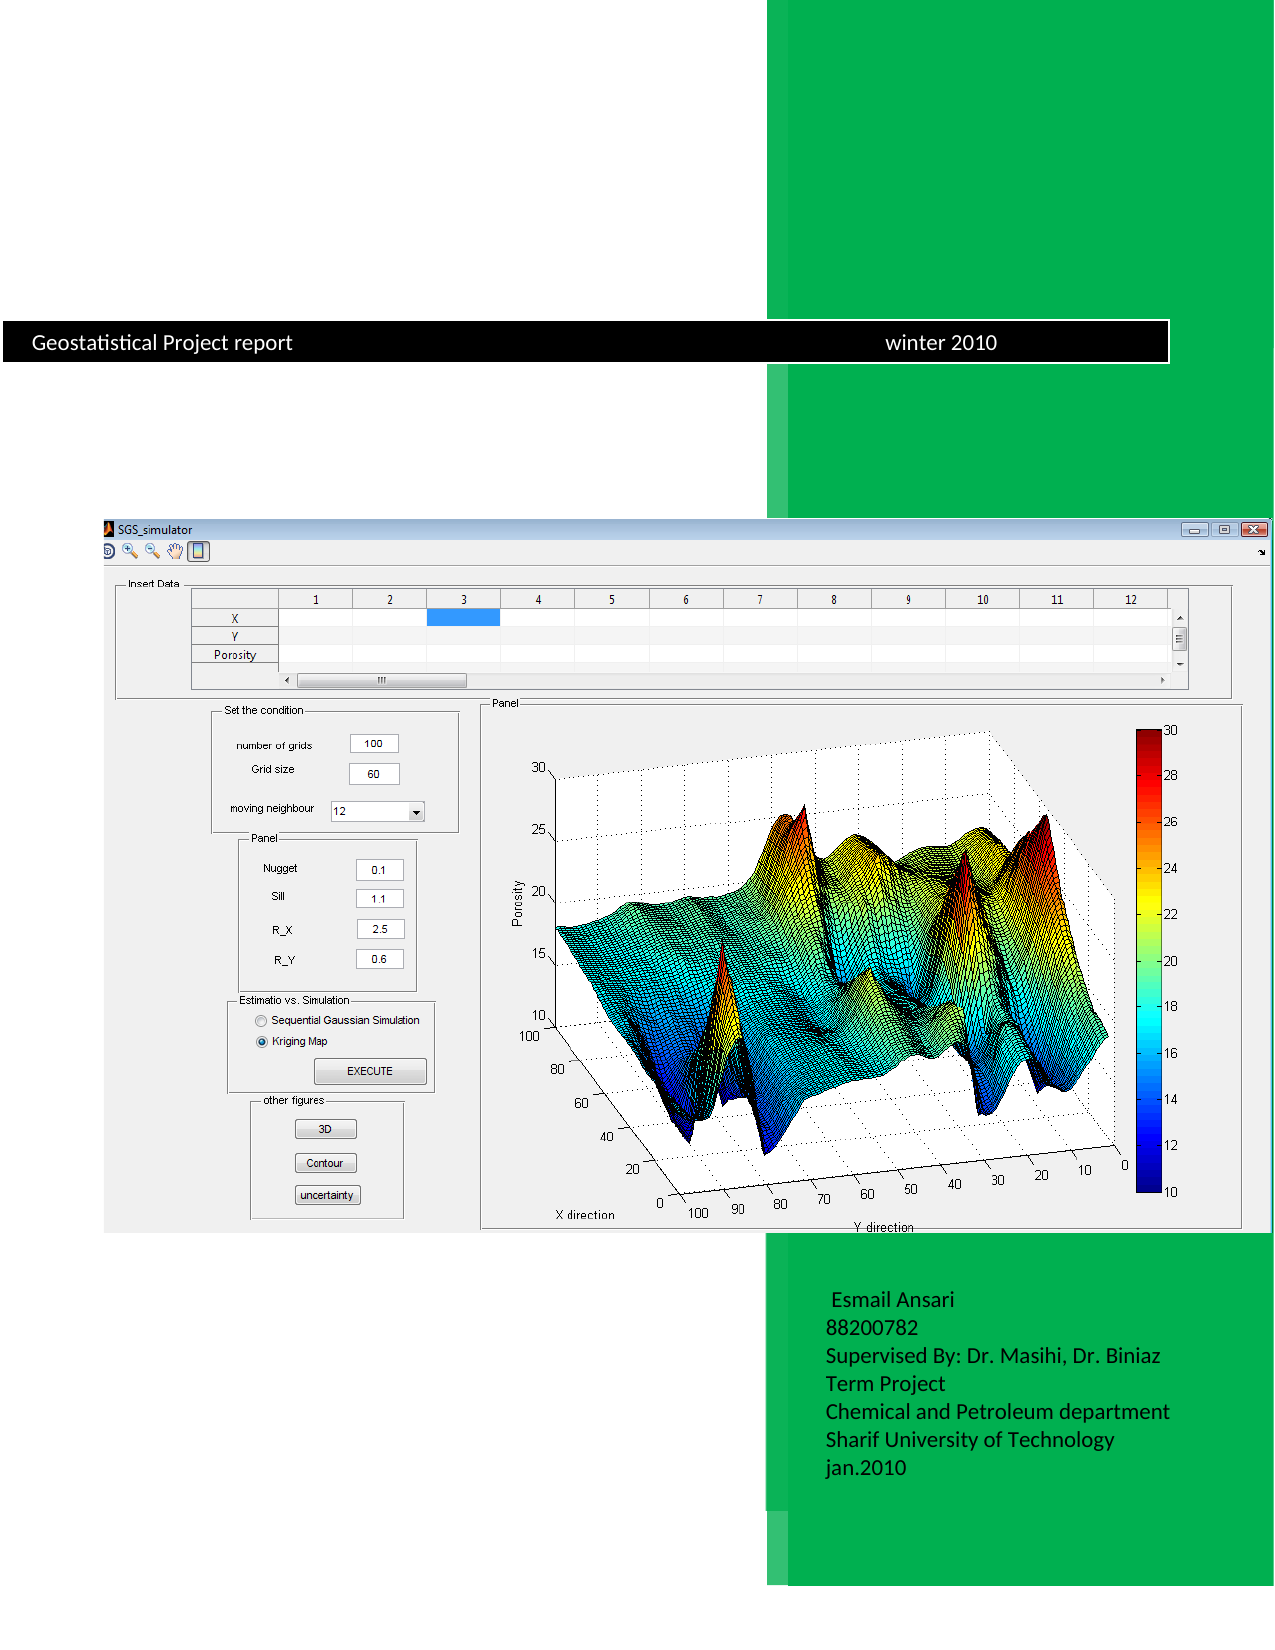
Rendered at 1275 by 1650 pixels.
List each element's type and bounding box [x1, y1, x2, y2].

picture [103, 518, 1273, 1233]
